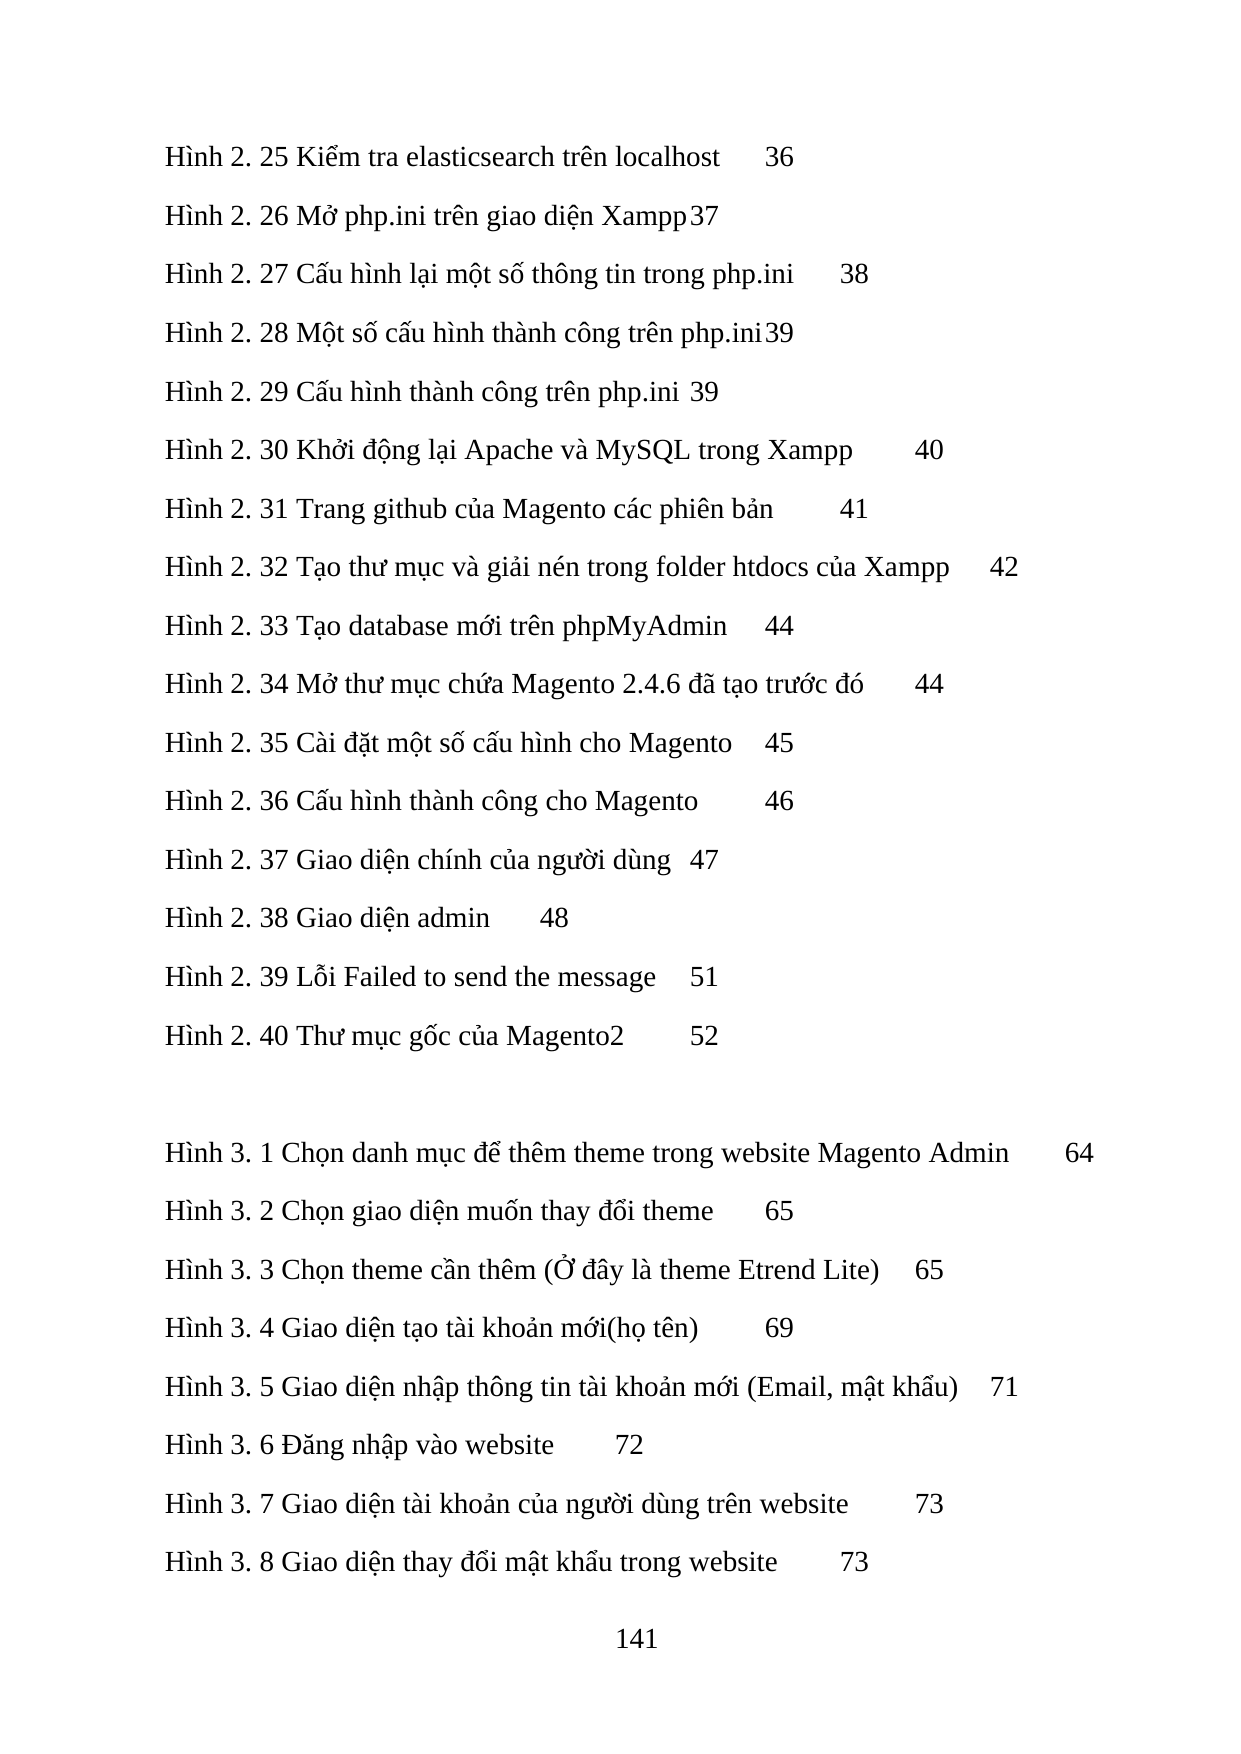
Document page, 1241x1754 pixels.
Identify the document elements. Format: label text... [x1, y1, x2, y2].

text Hình 3. 4 Giao diện tạo tài khoản mới(họ tên) 69 [164, 1310, 1108, 1344]
text Hình 3. 5 Giao diện nhập thông tin tài khoản mới (Email, mật khẩu) 71 [164, 1369, 1108, 1402]
text Hình 2. 32 Tạo thư mục và giải nén trong folder htdocs của Xampp 42 [164, 549, 1108, 583]
text Hình 2. 34 Mở thư mục chứa Magento 2.4.6 đã tạo trước đó 44 [164, 666, 296, 700]
text Hình 2. 36 Cấu hình thành công cho Magento 46 [164, 783, 1108, 817]
text Hình 2. 29 Cấu hình thành công trên php.ini 39 [164, 374, 1108, 407]
text Hình 2. 33 Tạo database mới trên phpMyAdmin 44 [164, 608, 1108, 641]
text Hình 3. 8 Giao diện thay đổi mật khẩu trong website 73 [164, 1544, 1108, 1578]
text Hình 2. 39 Lỗi Failed to send the message 51 [164, 959, 1108, 993]
text Hình 3. 1 Chọn danh mục để thêm theme trong website Magento Admin 64 [164, 1135, 1108, 1168]
text Hình 3. 6 Đăng nhập vào website 72 [164, 1427, 1108, 1461]
text Hình 2. 26 Mở php.ini trên giao diện Xampp 37 [164, 198, 1108, 232]
text Hình 2. 28 Một số cấu hình thành công trên php.ini 39 [164, 315, 1108, 349]
text Hình 3. 3 Chọn theme cần thêm (Ở đây là theme Etrend Lite) 65 [164, 1252, 1108, 1285]
text Hình 2. 35 Cài đặt một số cấu hình cho Magento 45 [164, 725, 1108, 758]
text Hình 2. 40 Thư mục gốc của Magento2 52 [164, 1018, 1108, 1051]
text Hình 2. 31 Trang github của Magento các phiên bản 41 [164, 491, 1108, 524]
text Hình 2. 34 Mở thư mục chứa Magento 2.4.6 đã tạo trước đó 44 [864, 666, 1108, 700]
text Hình 2. 38 Giao diện admin 48 [164, 901, 1108, 934]
text Hình 2. 25 Kiểm tra elasticsearch trên localhost 36 [164, 139, 1108, 173]
text Hình 3. 7 Giao diện tài khoản của người dùng trên website 73 [164, 1486, 1108, 1519]
text Hình 3. 2 Chọn giao diện muốn thay đổi theme 65 [164, 1193, 1108, 1227]
text Hình 2. 30 Khởi động lại Apache và MySQL trong Xampp 40 [164, 432, 1108, 466]
text Hình 2. 37 Giao diện chính của người dùng 47 [164, 842, 1108, 876]
text Hình 2. 27 Cấu hình lại một số thông tin trong php.ini 38 [164, 257, 1108, 290]
